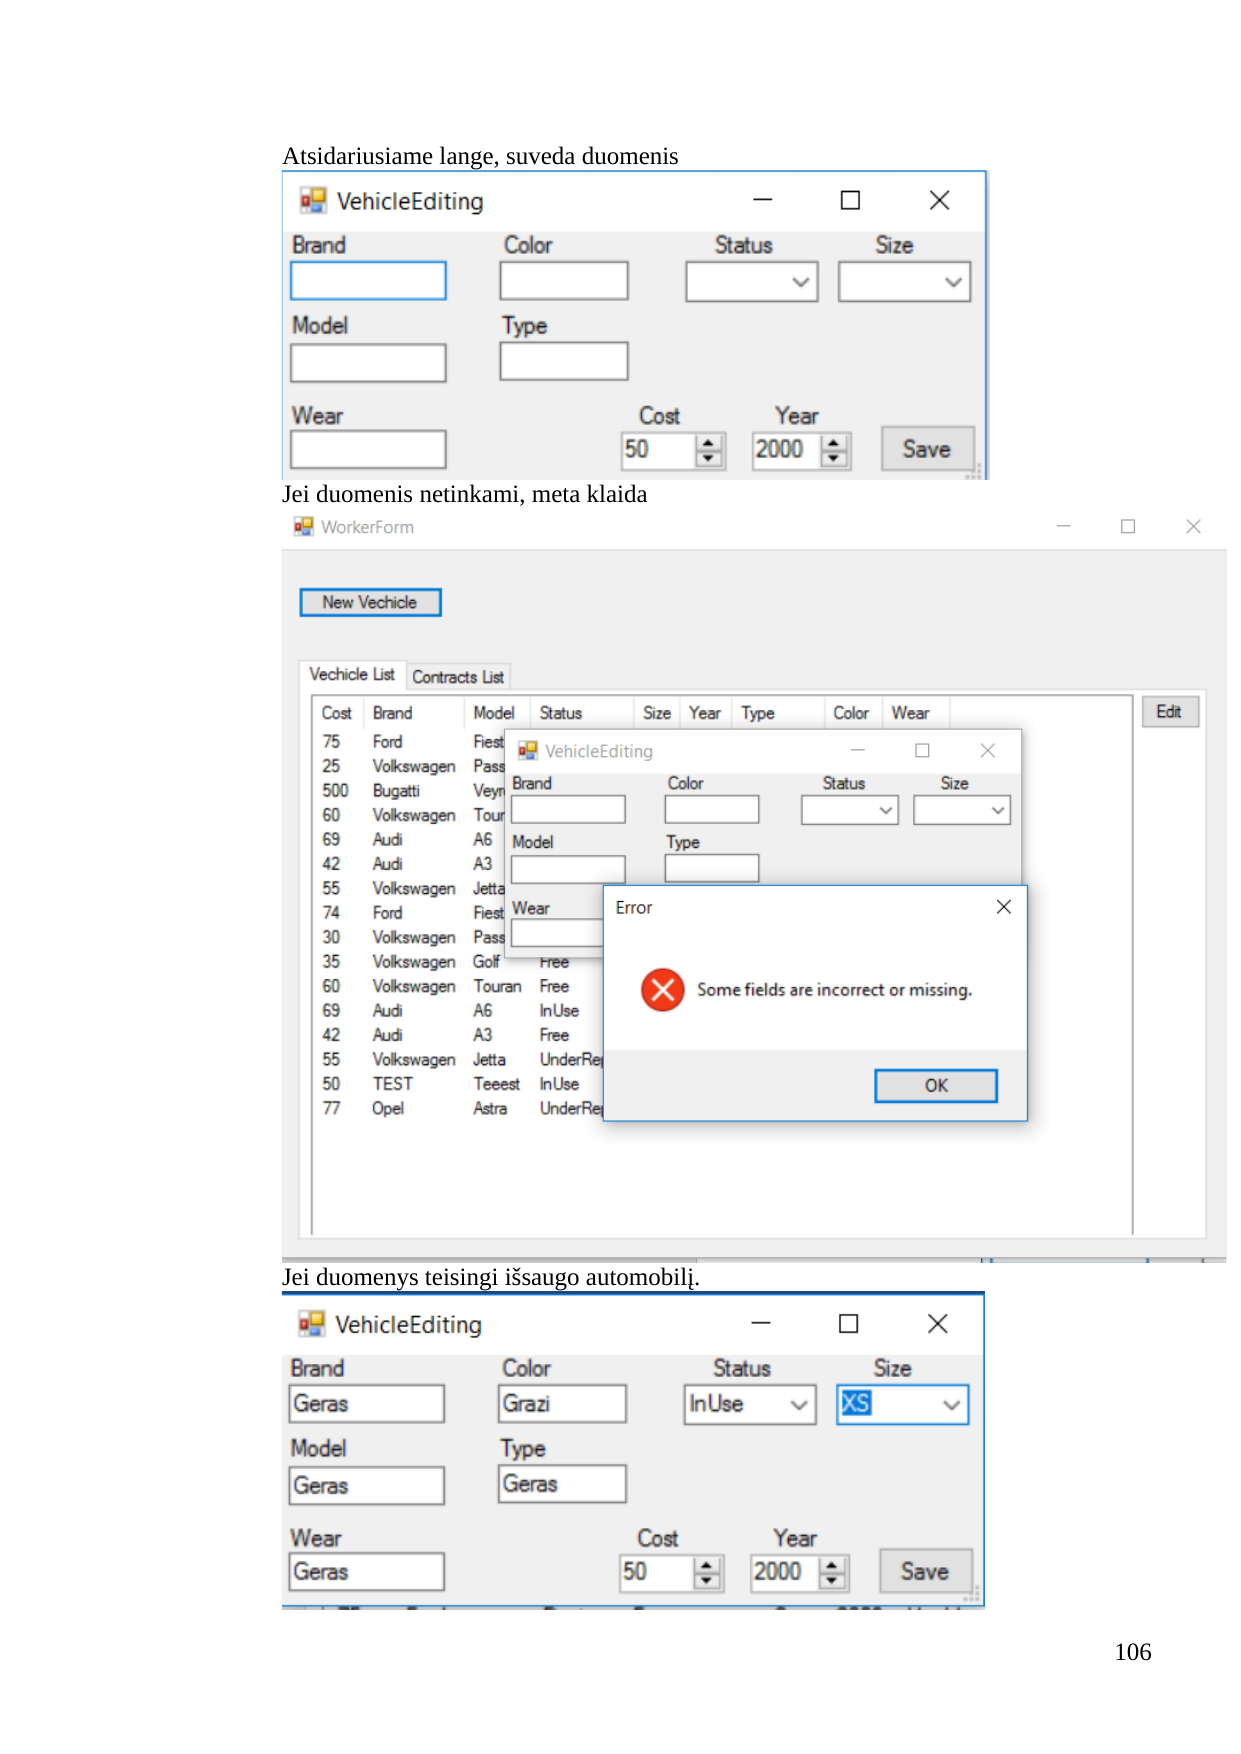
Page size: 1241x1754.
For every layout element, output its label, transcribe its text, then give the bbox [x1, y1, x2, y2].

picture [281, 170, 990, 480]
picture [281, 1291, 985, 1610]
list Atsidariusiame lange, suveda duomenis [282, 141, 1152, 170]
list Jei duomenys teisingi išsaugo automobilį. [282, 1263, 1152, 1291]
picture [281, 508, 1227, 1263]
list Jei duomenis netinkami, meta klaida [282, 479, 1152, 508]
